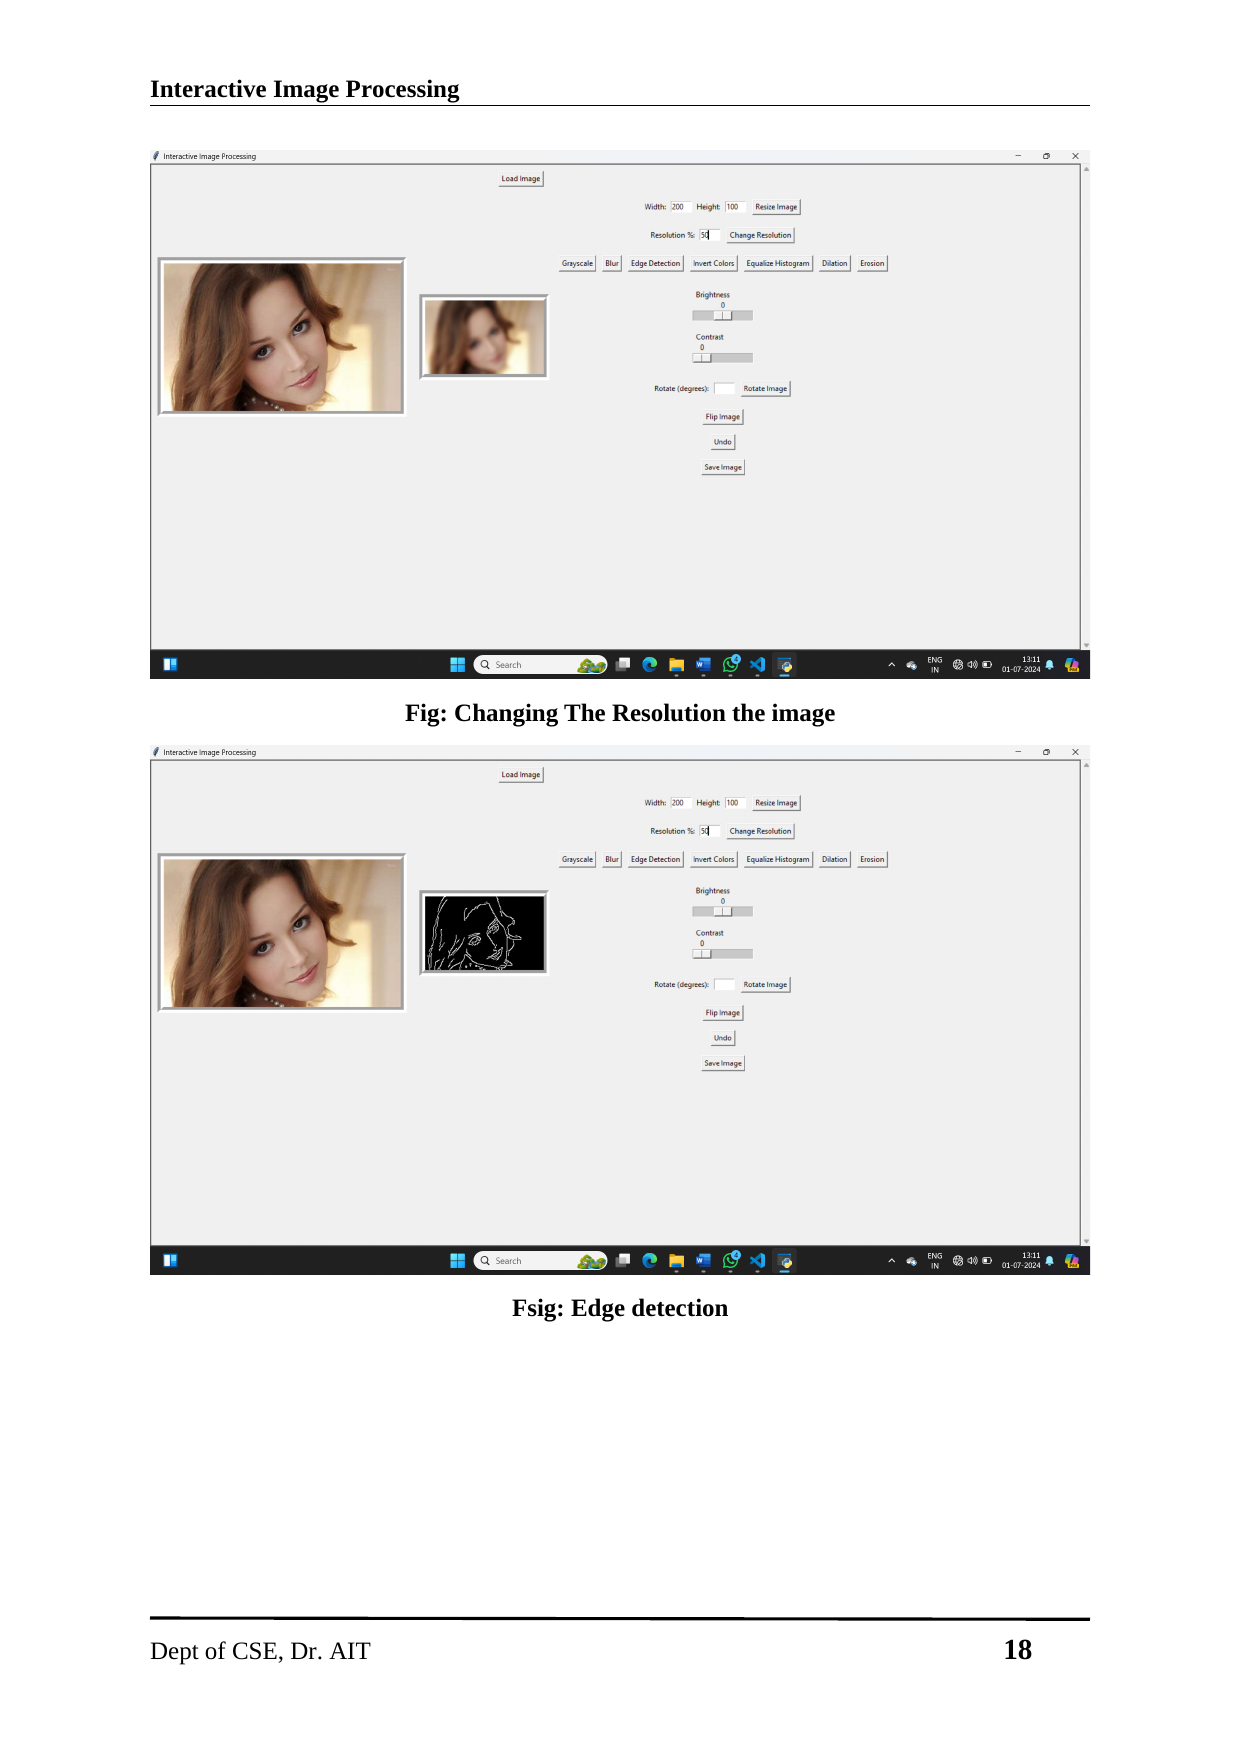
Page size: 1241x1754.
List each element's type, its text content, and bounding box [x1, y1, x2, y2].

text Fig: Changing The Resolution the image [150, 698, 1090, 726]
picture [150, 150, 1091, 679]
picture [150, 745, 1091, 1275]
text Fsig: Edge detection [150, 1293, 1090, 1322]
